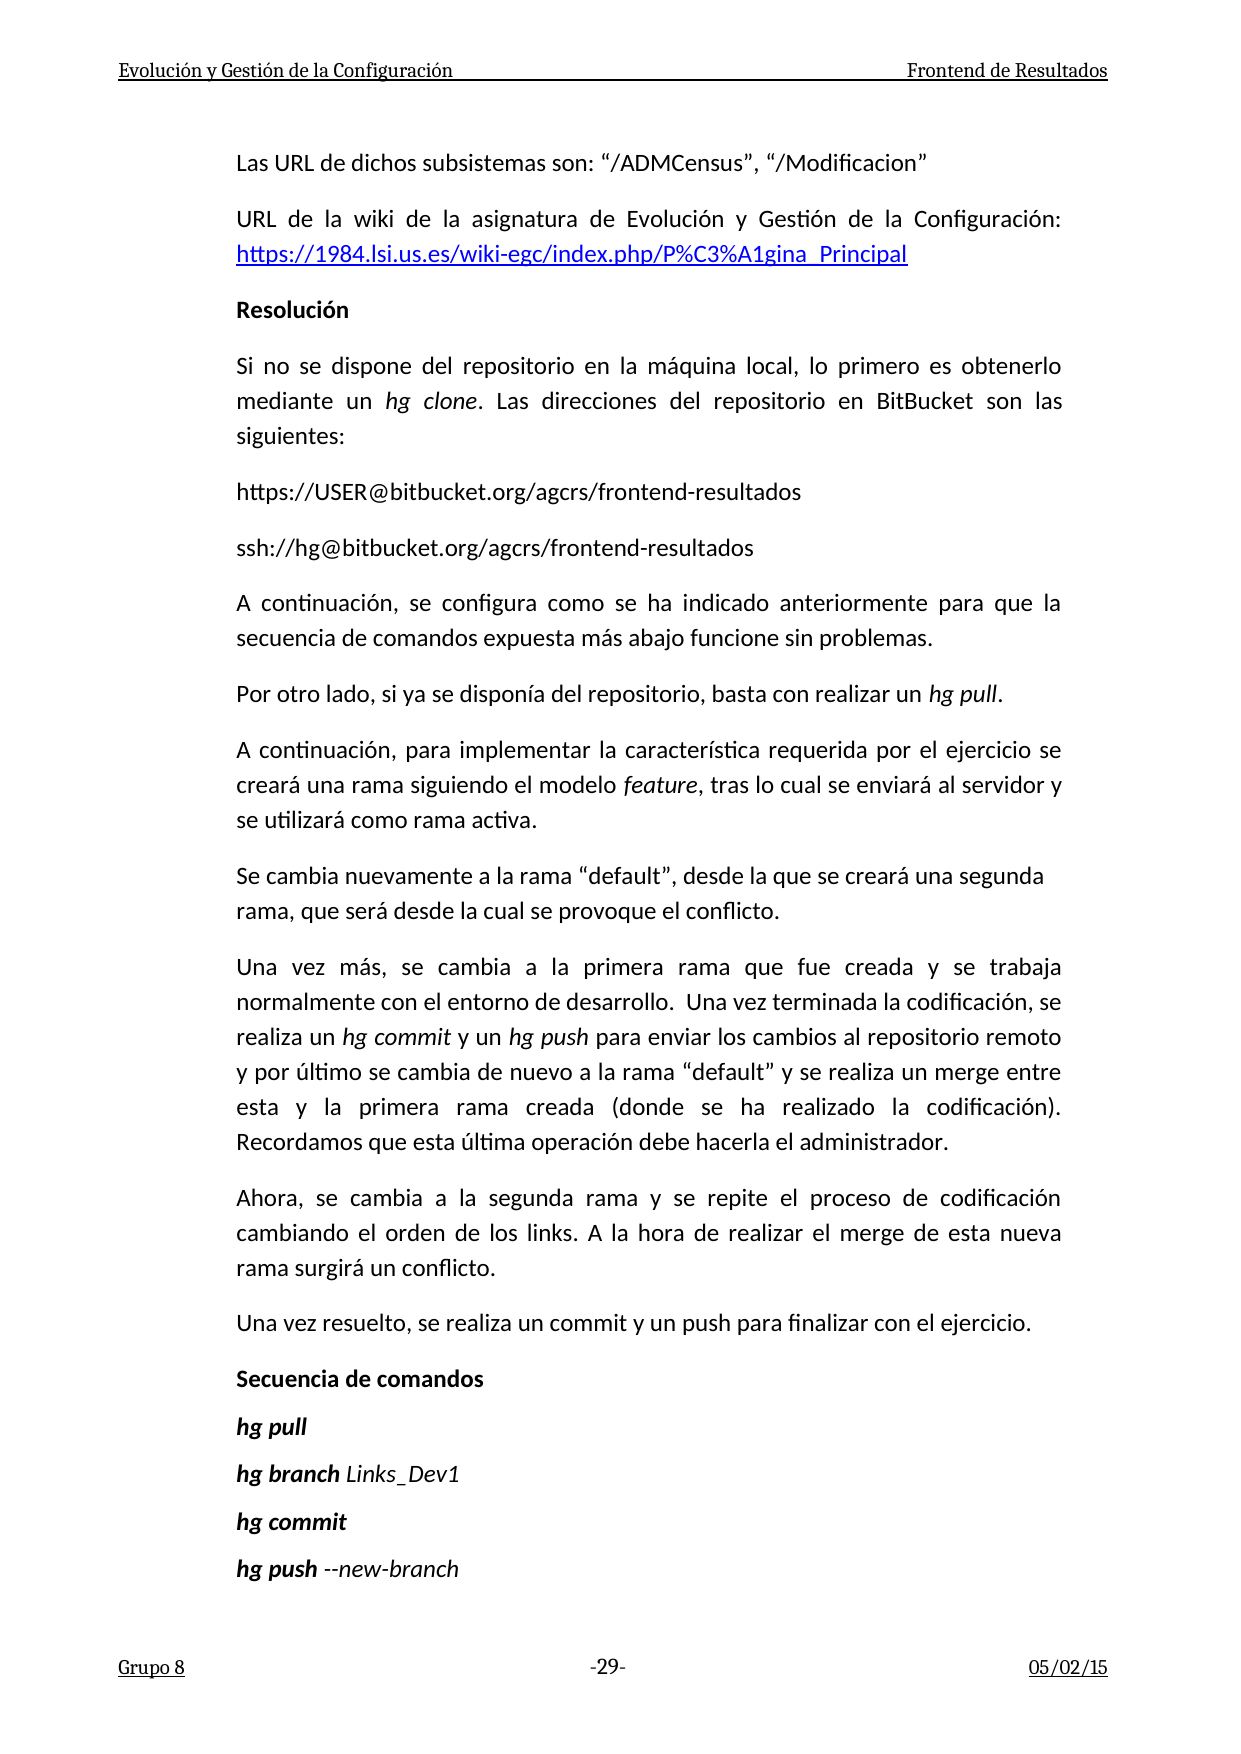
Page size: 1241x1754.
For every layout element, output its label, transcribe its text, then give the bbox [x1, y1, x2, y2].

text hg commit [236, 1506, 1063, 1536]
text Resolución [236, 294, 1063, 325]
text Secuencia de comandos [236, 1363, 1063, 1394]
text ssh://hg@bitbucket.org/agcrs/frontend-resultados [236, 532, 1063, 562]
text hg push --new-branch [236, 1553, 1063, 1584]
text A continuación, se configura como se ha indicado anteriormente para que la secuencia de comandos expuesta más abajo funcione sin problemas. [236, 588, 1063, 653]
text Por otro lado, si ya se disponía del repositorio, basta con realizar un hg pull. [236, 678, 1063, 709]
text Se cambia nuevamente a la rama “default”, desde la que se creará una segunda rama, que será desde la cual se provoque el conflicto. [236, 860, 1063, 926]
text Si no se dispone del repositorio en la máquina local, lo primero es obtenerlo mediante un hg clone. Las direcciones del repositorio en BitBucket son las siguientes: [236, 350, 1063, 451]
text Una vez más, se cambia a la primera rama que fue creada y se trabaja normalmente con el entorno de desarrollo. Una vez terminada la codificación, se realiza un hg commit y un hg push para enviar los cambios al repositorio remoto y por último se cambia de nuevo a la rama “default” y se realiza un merge entre esta y la primera rama creada (donde se ha realizado la codificación). Recordamos que esta última operación debe hacerla el administrador. [236, 951, 1063, 1156]
text hg branch Links_Dev1 [236, 1458, 1063, 1489]
text https://USER@bitbucket.org/agcrs/frontend-resultados [236, 476, 1063, 506]
text Ahora, se cambia a la segunda rama y se repite el proceso de codificación cambiando el orden de los links. A la hora de realizar el merge de esta nueva rama surgirá un conflicto. [236, 1182, 1063, 1282]
text URL de la wiki de la asignatura de Evolución y Gestión de la Configuración: https://1984.lsi.us.es/wiki-egc/index.php/P%C3%A1gina_Principal [236, 203, 1063, 269]
text A continuación, para implementar la característica requerida por el ejercicio se creará una rama siguiendo el modelo feature, tras lo cual se enviará al servidor y se utilizará como rama activa. [236, 734, 1063, 835]
text Las URL de dichos subsistemas son: “/ADMCensus”, “/Modificacion” [236, 148, 1063, 178]
text hg pull [236, 1411, 1063, 1441]
text Una vez resuelto, se realiza un commit y un push para finalizar con el ejercicio. [236, 1308, 1063, 1338]
